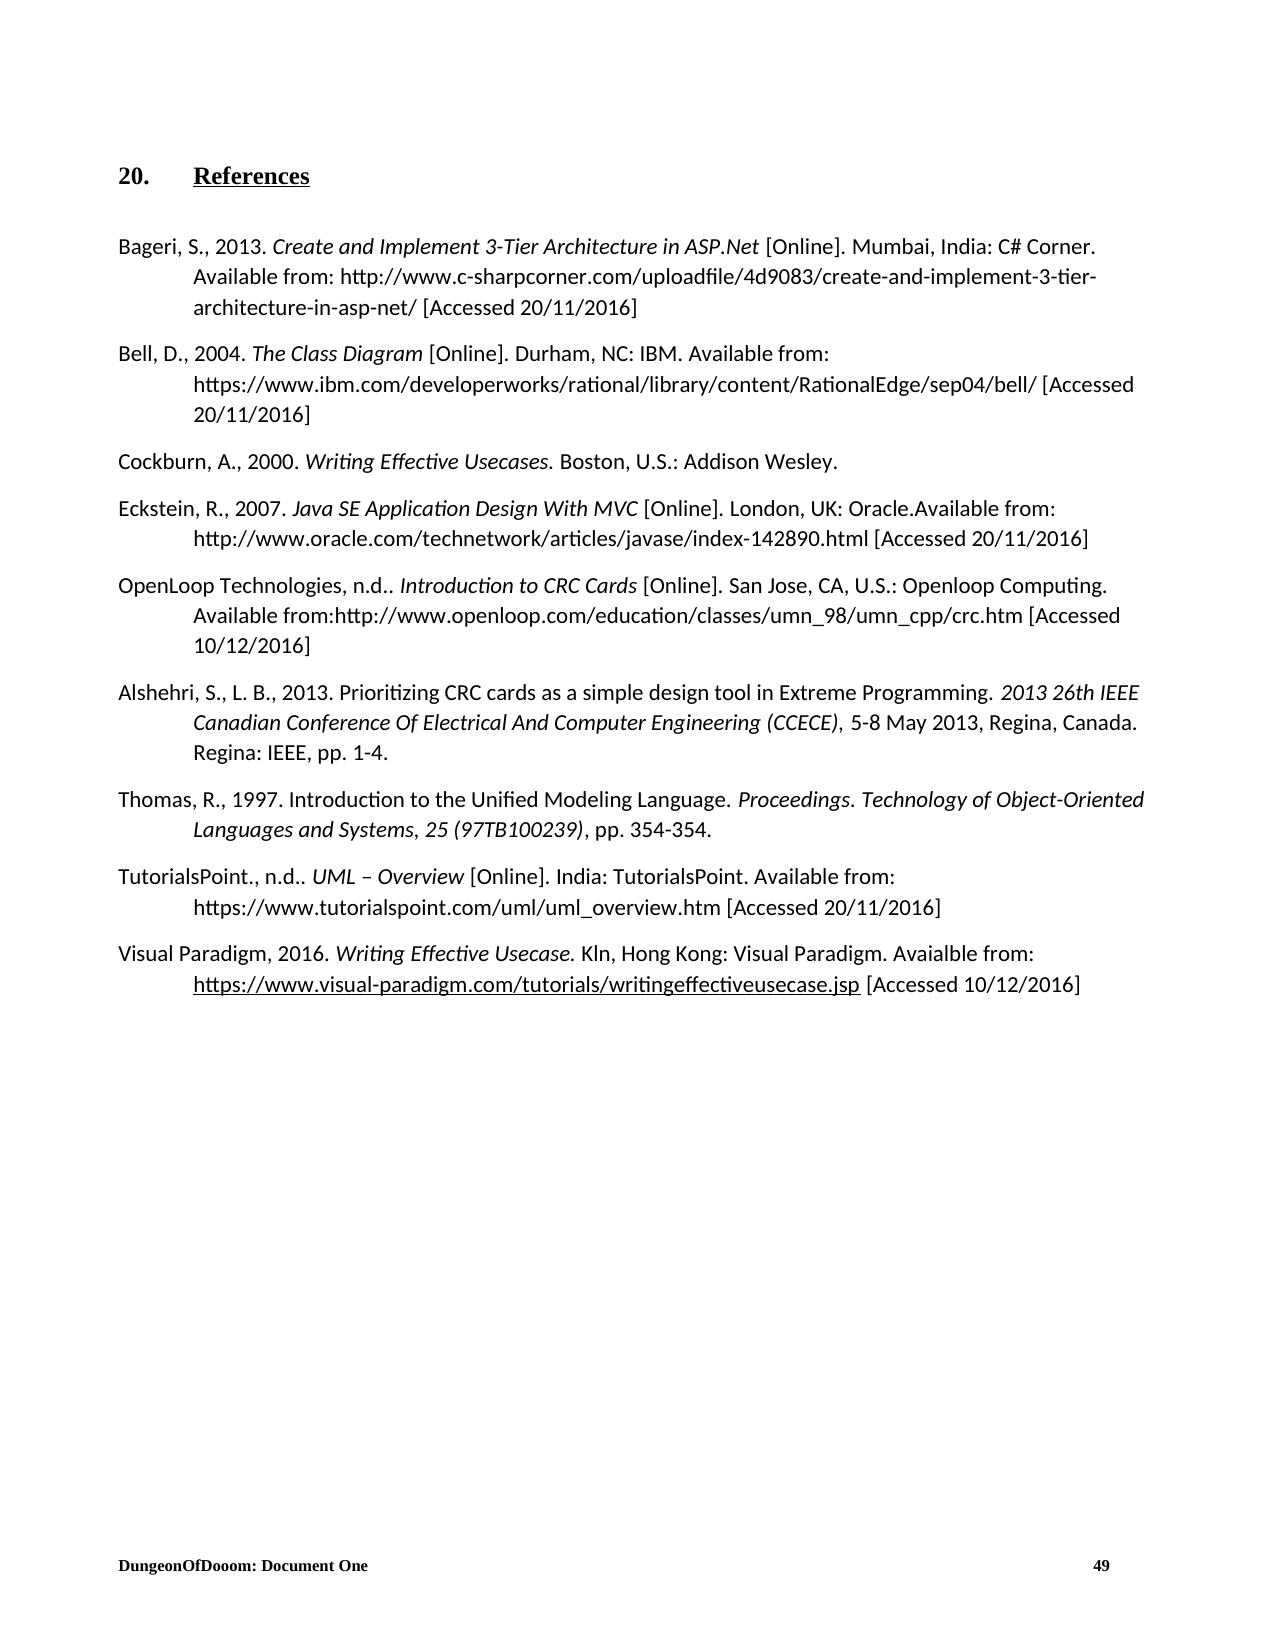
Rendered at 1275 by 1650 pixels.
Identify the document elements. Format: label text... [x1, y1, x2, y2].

text References [118, 161, 1157, 189]
